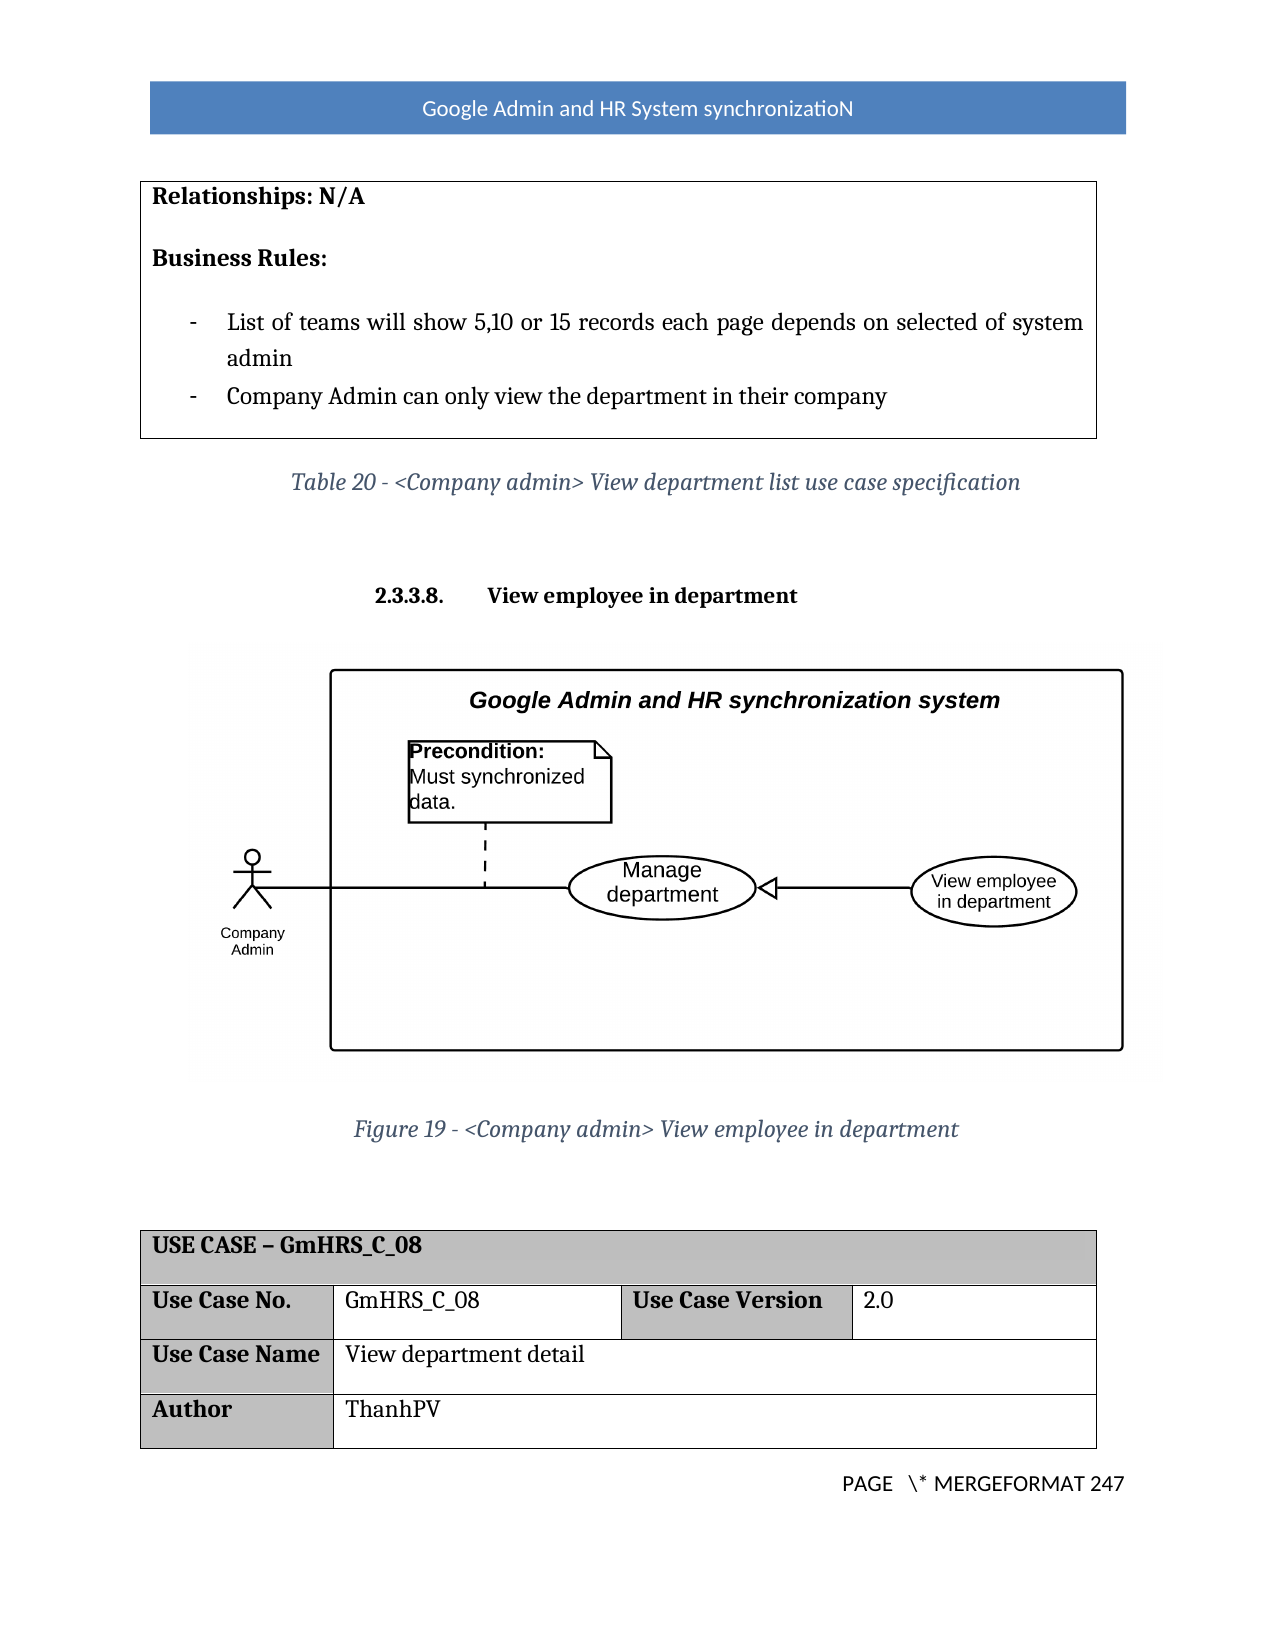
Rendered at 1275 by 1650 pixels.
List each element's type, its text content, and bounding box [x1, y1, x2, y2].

table_cell Use Case Name [141, 1340, 333, 1393]
picture [187, 642, 1163, 1082]
table_cell 2.0 [853, 1286, 1096, 1339]
subtitle View employee in department [375, 583, 1125, 609]
table_header USE CASE – GmHRS_C_08 [141, 1231, 1096, 1284]
table_cell GmHRS_C_08 [334, 1286, 621, 1339]
table_cell Use Case No. [141, 1286, 333, 1339]
table_cell View department detail [334, 1340, 1096, 1393]
table_cell ThanhPV [334, 1395, 1096, 1448]
text Table 20 - <Company admin> View department list use case specification [187, 468, 1125, 497]
table_cell Use Case Version [622, 1286, 852, 1339]
table_cell Author [141, 1395, 333, 1448]
text Figure 19 - <Company admin> View employee in department [187, 1115, 1125, 1144]
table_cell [141, 182, 1096, 438]
